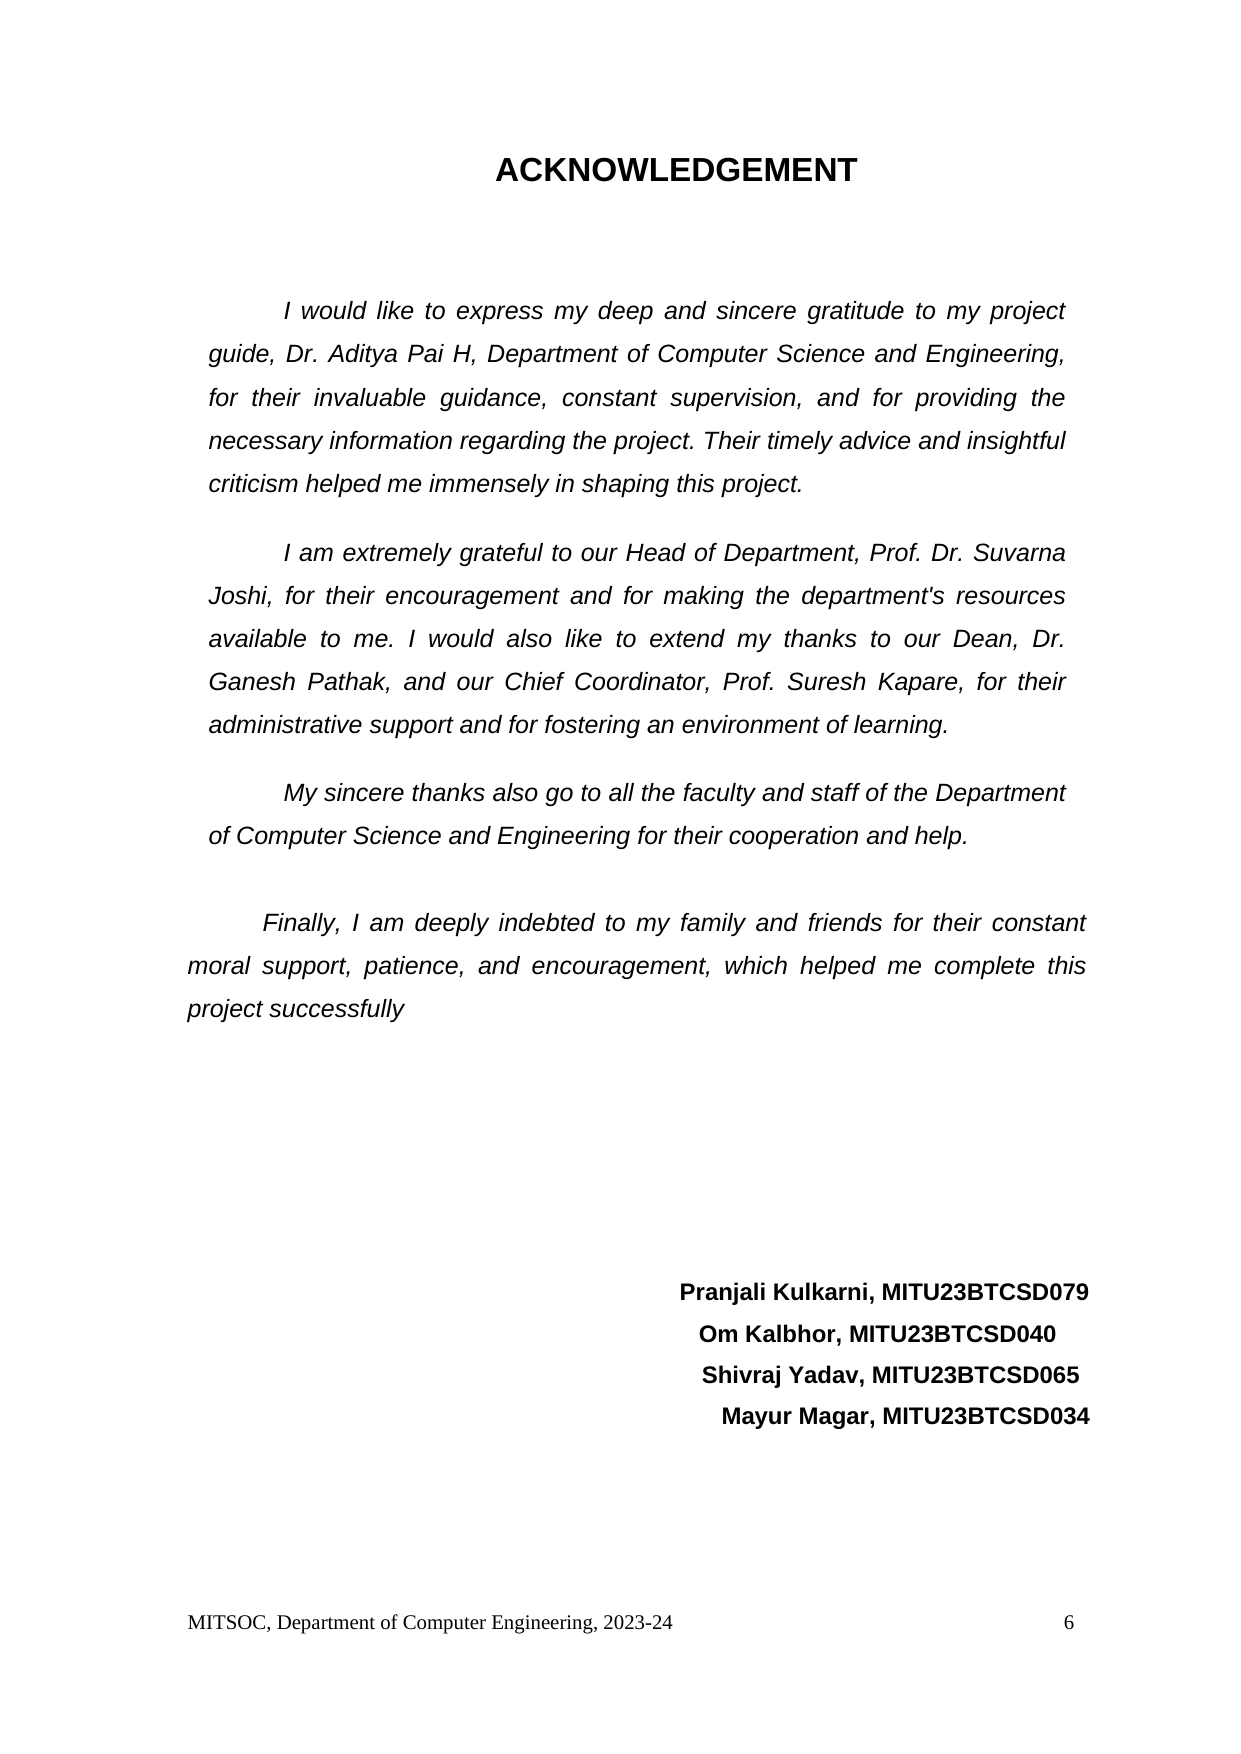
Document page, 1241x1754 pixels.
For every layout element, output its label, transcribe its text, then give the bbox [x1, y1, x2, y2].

text Om Kalbhor, MITU23BTCSD040 [187, 1319, 1090, 1347]
text Pranjali Kulkarni, MITU23BTCSD079 [261, 1278, 1090, 1306]
text Shivraj Yadav, MITU23BTCSD065 [187, 1361, 1090, 1388]
text I would like to express my deep and sincere gratitude to my project guide, Dr. Aditya Pai H, Department of Computer Science and Engineering, for their invaluable guidance, constant supervision, and for providing the necessary information regarding the project. Their timely advice and insightful criticism helped me immensely in shaping this project. [208, 296, 1069, 497]
text Finally, I am deeply indebted to my family and friends for their constant moral support, patience, and encouragement, which helped me complete this project successfully [187, 908, 1090, 1023]
text I am extremely grateful to our Head of Department, Prof. Dr. Suvarna Joshi, for their encouragement and for making the department's resources available to me. I would also like to extend my thanks to our Dean, Dr. Ganesh Pathak, and our Chief Coordinator, Prof. Suresh Kapare, for their administrative support and for fostering an environment of learning. [208, 538, 1069, 739]
text My sincere thanks also go to all the faculty and staff of the Department of Computer Science and Engineering for their cooperation and help. [208, 778, 1069, 850]
text Mayur Magar, MITU23BTCSD034 [187, 1402, 1090, 1430]
text ACKNOWLEDGEMENT [187, 150, 1090, 188]
